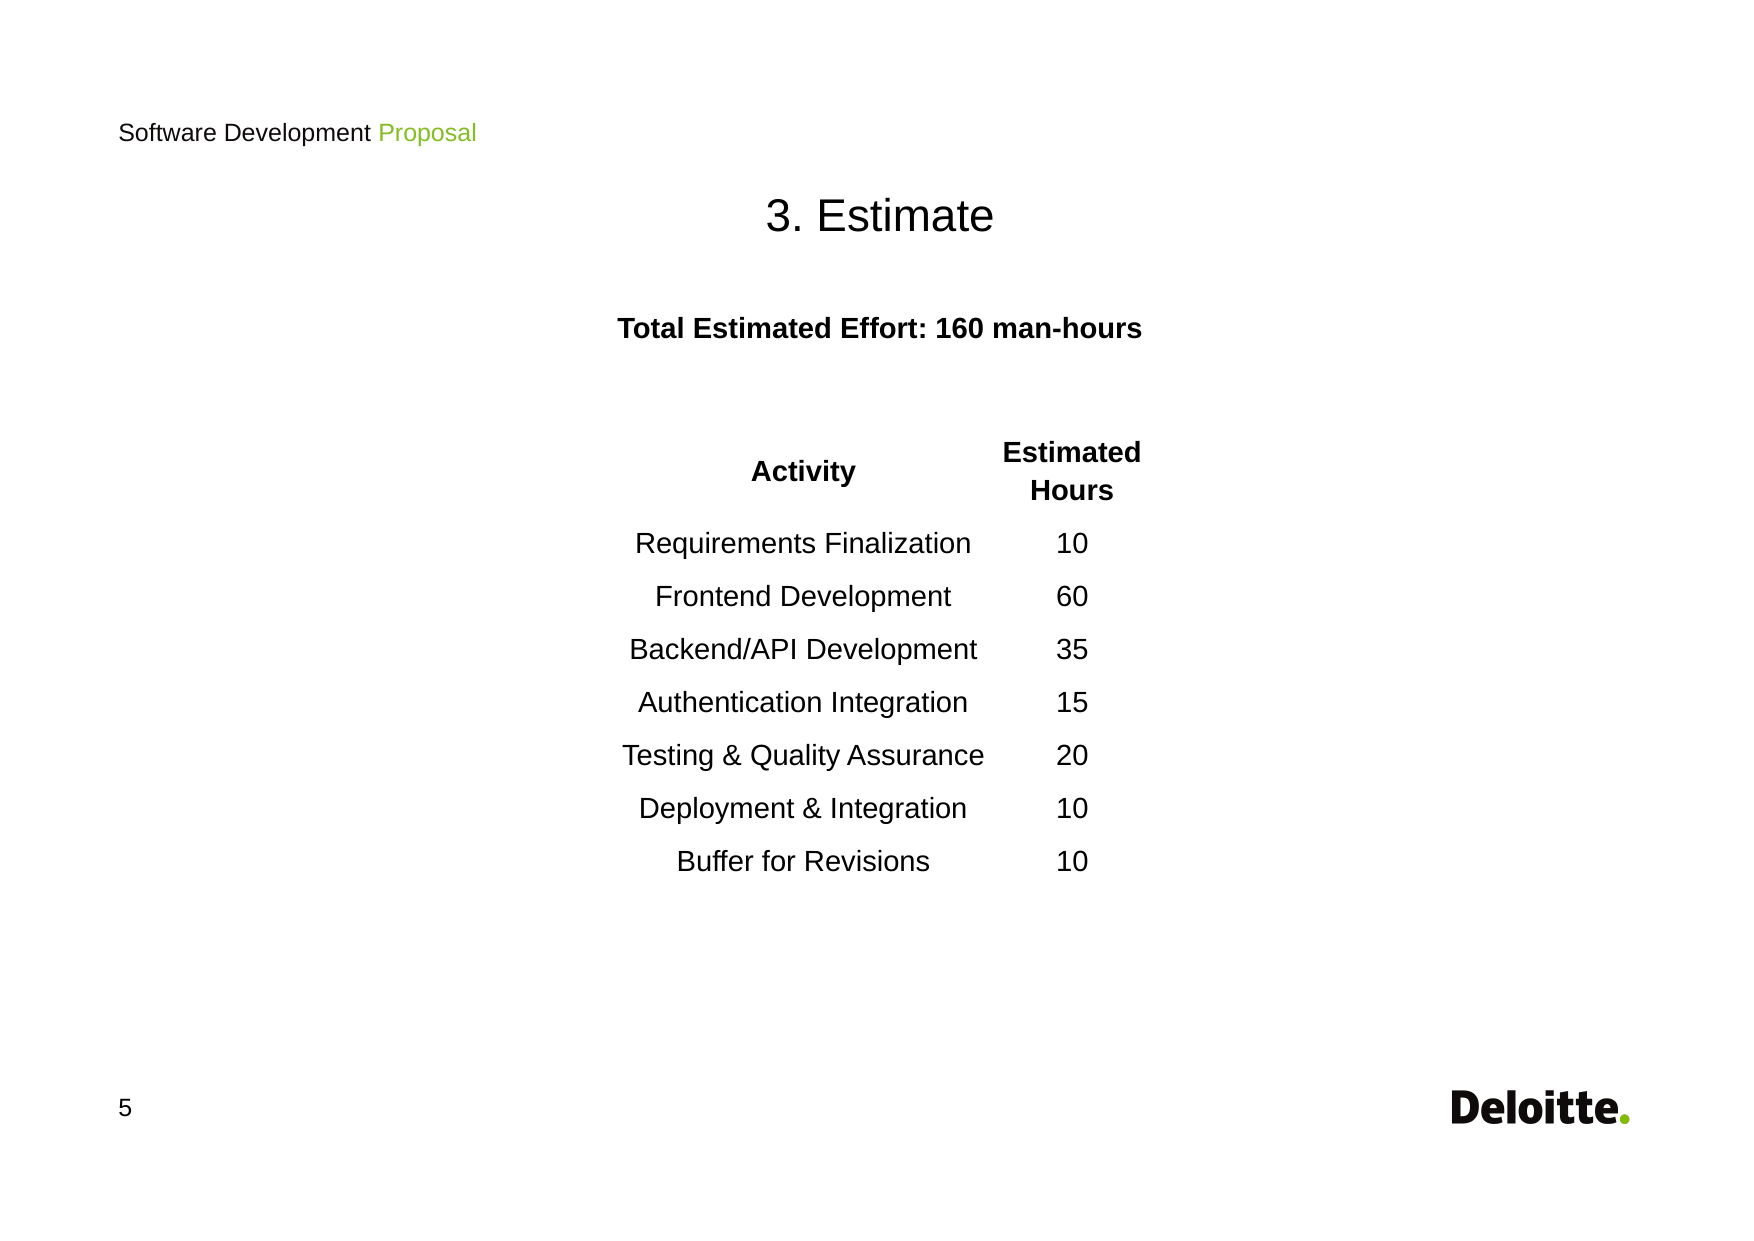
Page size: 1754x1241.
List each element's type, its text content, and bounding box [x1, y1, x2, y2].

table_cell 35 [992, 619, 1146, 672]
table_cell Testing & Quality Assurance [608, 725, 992, 777]
table_cell Deployment & Integration [608, 778, 992, 830]
table_cell Requirements Finalization [608, 513, 992, 566]
table_cell 15 [992, 672, 1146, 724]
table_cell Frontend Development [608, 566, 992, 619]
table_cell 60 [992, 566, 1146, 619]
text Total Estimated Effort: 160 man-hours [124, 311, 1636, 345]
text 3. Estimate [124, 188, 1636, 241]
table_cell 10 [992, 830, 1146, 883]
table_cell Authentication Integration [608, 672, 992, 724]
table_cell 20 [992, 725, 1146, 777]
table_header Estimated Hours [992, 421, 1146, 513]
table_cell 10 [992, 513, 1146, 566]
picture [1448, 1084, 1633, 1130]
table_header Activity [608, 421, 992, 513]
table_cell 10 [992, 778, 1146, 830]
table_cell Backend/API Development [608, 619, 992, 672]
table_cell Buffer for Revisions [608, 830, 992, 883]
